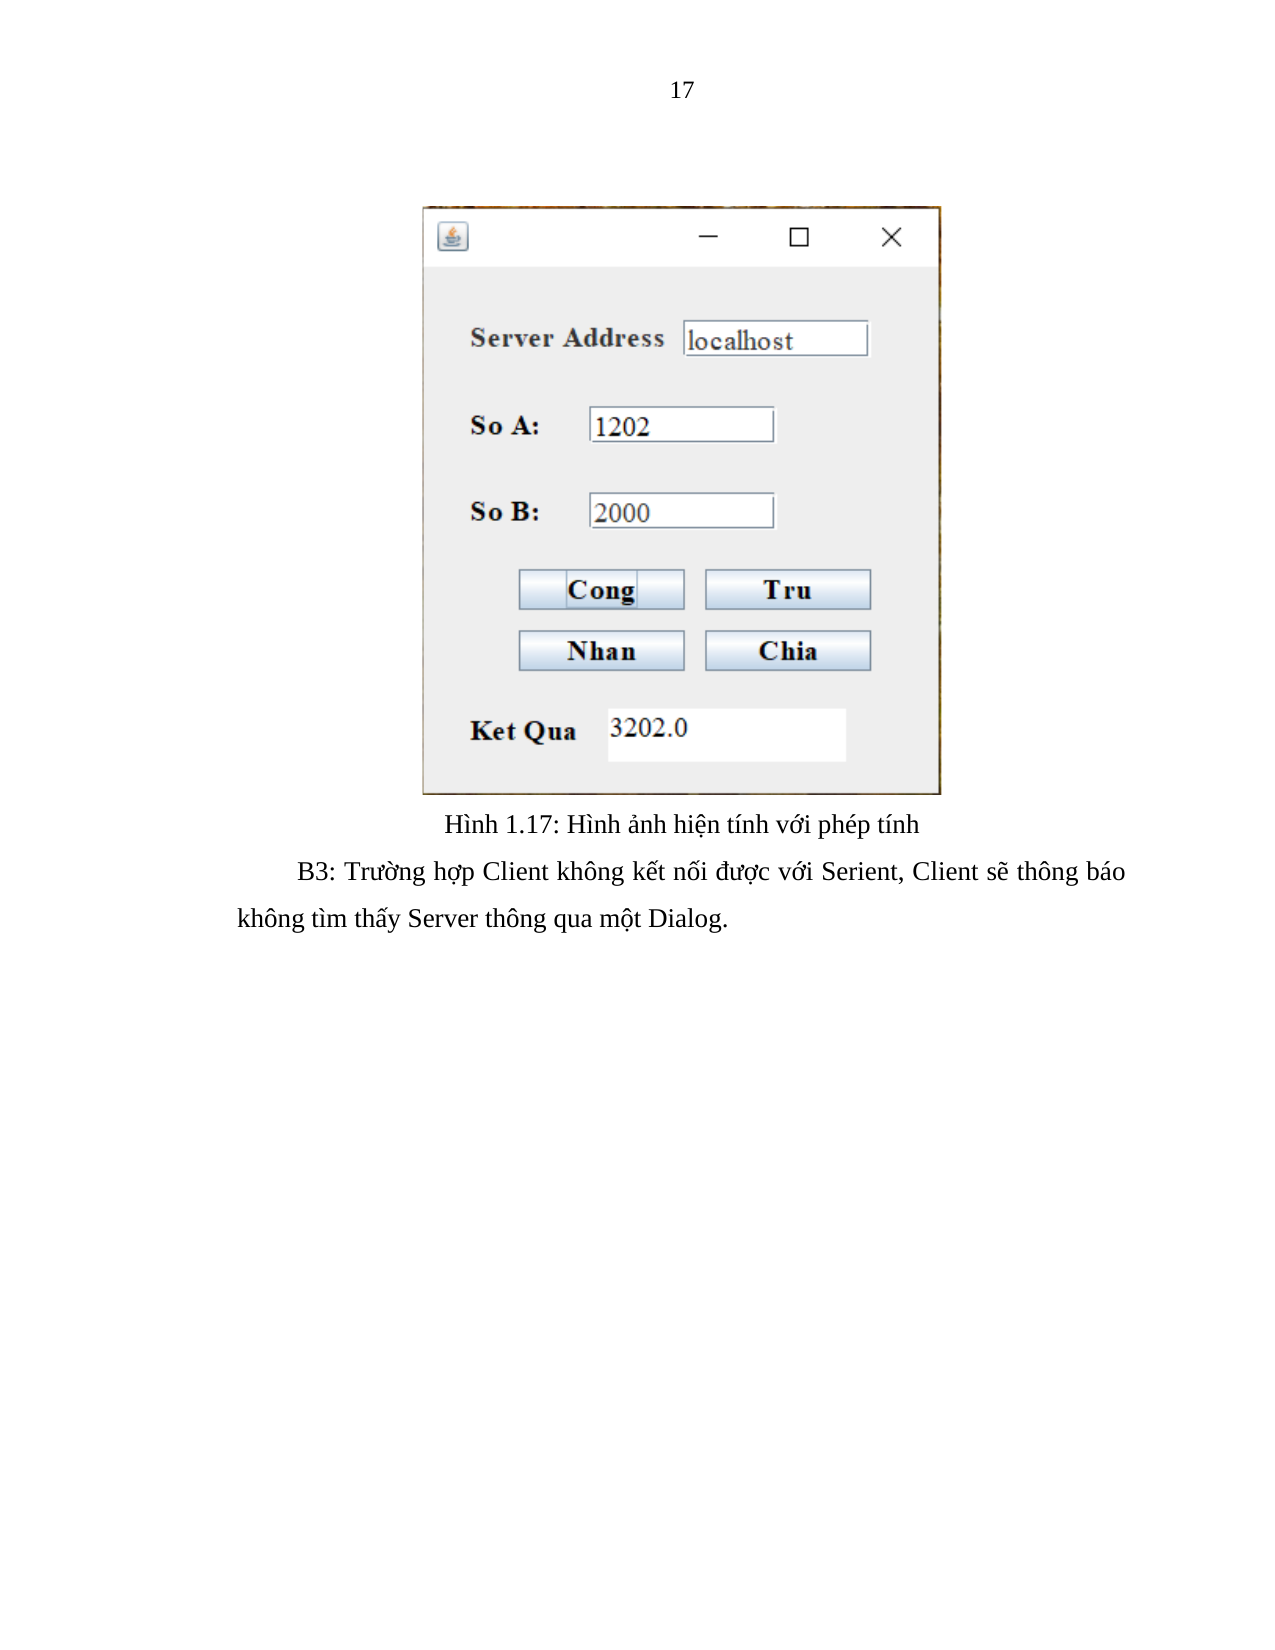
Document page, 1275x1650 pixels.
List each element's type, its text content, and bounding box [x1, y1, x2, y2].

picture [422, 206, 942, 795]
text B3: Trường hợp Client không kết nối được với Serient, Client sẽ thông báo không tìm thấy Server thông qua một Dialog. [237, 855, 1127, 933]
text Hình 1.17: Hình ảnh hiện tính với phép tính [207, 809, 1157, 840]
